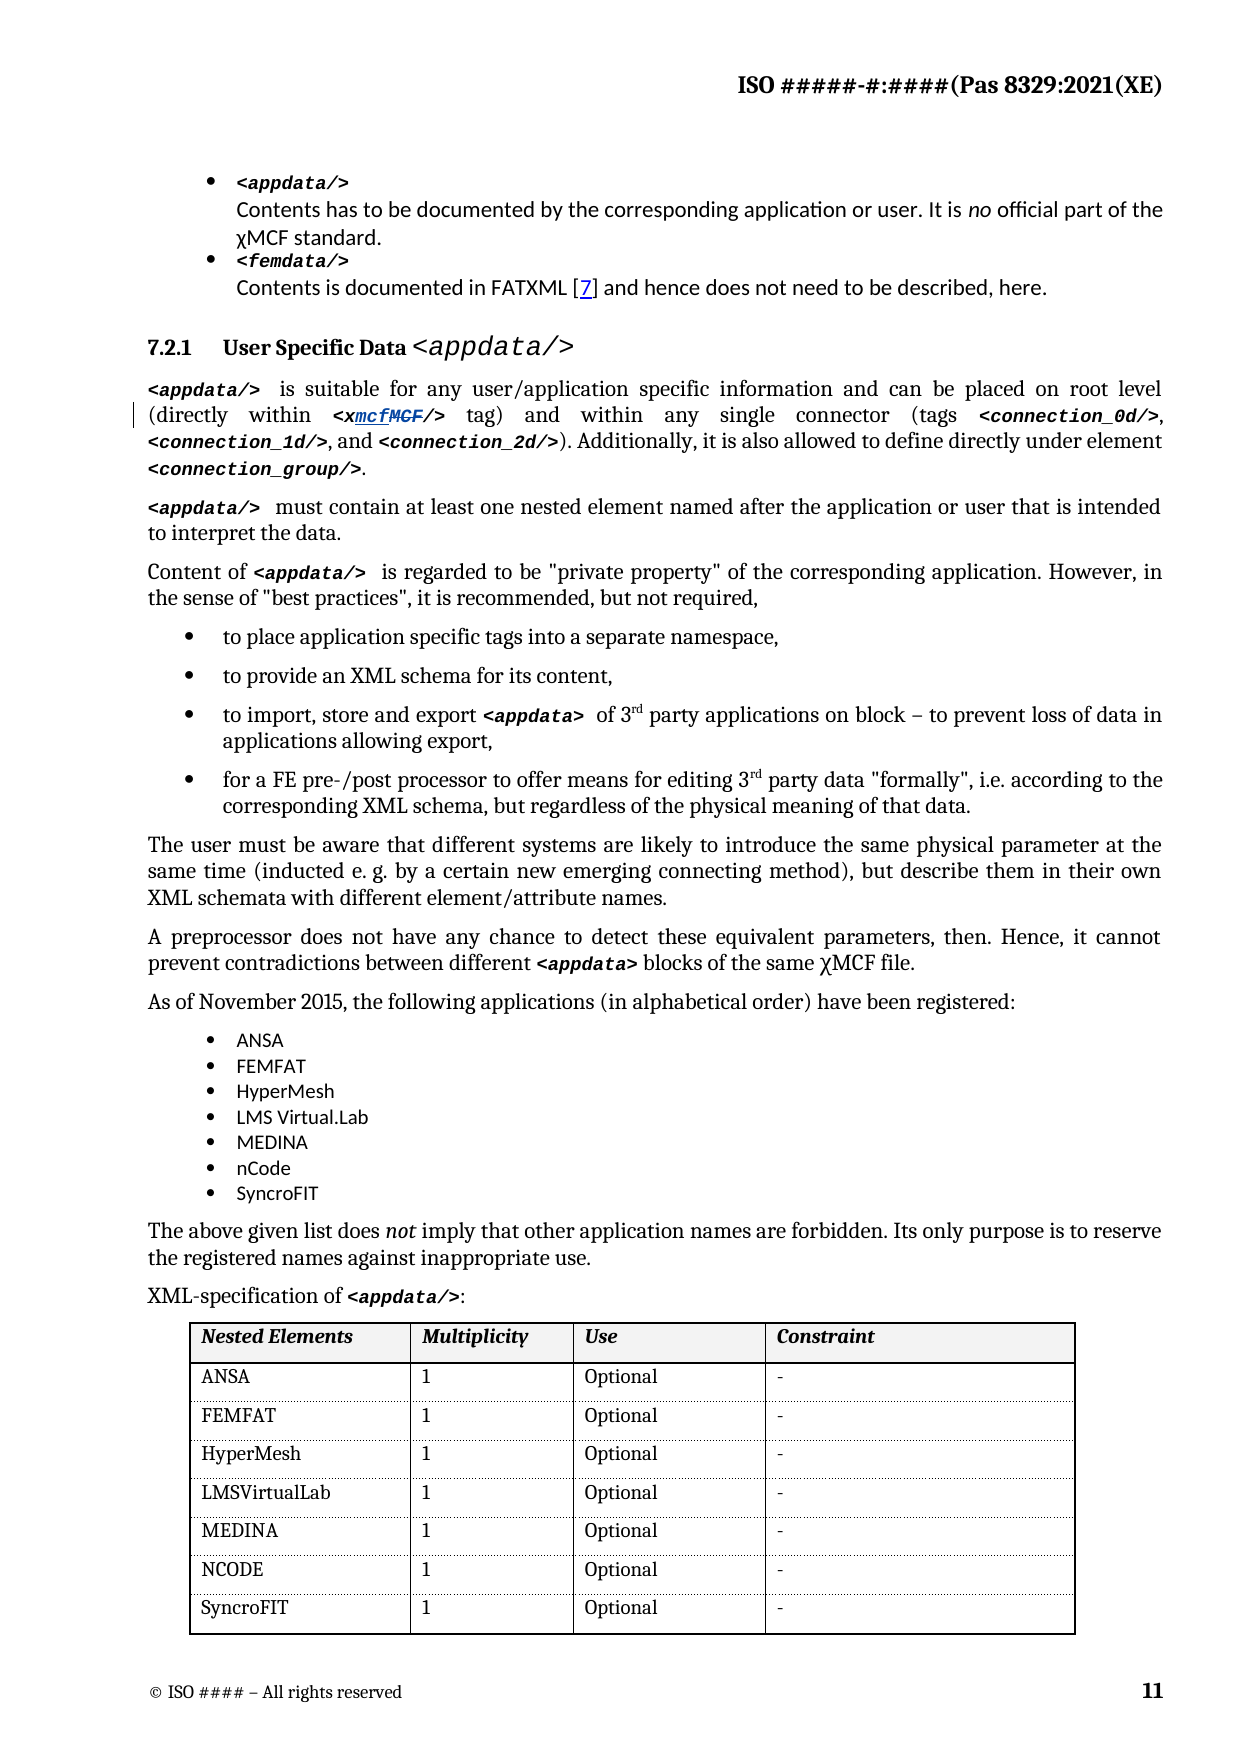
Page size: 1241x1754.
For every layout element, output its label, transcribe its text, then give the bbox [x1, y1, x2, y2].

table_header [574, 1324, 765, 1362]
list SyncroFIT [207, 1180, 1163, 1206]
text The above given list does not imply that other application names are forbidden. Its only purpose is to reserve the registered names against inappropriate use. [148, 1218, 1163, 1271]
list to place application specific tags into a separate namespace, [185, 624, 1163, 650]
text The user must be aware that different systems are likely to introduce the same physical parameter at the same time (inducted e. g. by a certain new emerging connecting method), but describe them in their own XML schemata with different element/attribute names. [148, 832, 1163, 911]
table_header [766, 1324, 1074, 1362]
list for a FE pre-/post processor to offer means for editing 3rd party data "formally", i.e. according to the corresponding XML schema, but regardless of the physical meaning of that data. [185, 767, 1163, 819]
list to import, store and export <appdata> of 3rd party applications on block – to prevent loss of data in applications allowing export, [185, 702, 1163, 754]
text XML-specification of <appdata/>: [148, 1283, 1163, 1309]
text <appdata/> must contain at least one nested element named after the application or user that is intended to interpret the data. [148, 493, 1163, 546]
list to provide an XML schema for its content, [185, 663, 1163, 689]
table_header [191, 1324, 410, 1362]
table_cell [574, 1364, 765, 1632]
list HyperMesh [207, 1078, 1163, 1104]
text A preprocessor does not have any chance to detect these equivalent parameters, then. Hence, it cannot prevent contradictions between different <appdata> blocks of the same χMCF file. [148, 923, 1163, 976]
list LMS Virtual.Lab [207, 1104, 1163, 1129]
list MEDINA [207, 1129, 1163, 1155]
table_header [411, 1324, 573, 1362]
list ANSA [207, 1028, 1163, 1053]
text <appdata/> is suitable for any user/application specific information and can be placed on root level (directly within <x/> tag) and within any single connector (tags <connection_0d/>, <connection_1d/>, and <connection_2d/>). Additionally, it is also allowed to define directly under element <connection_group/>. [148, 376, 1163, 481]
text As of November 2015, the following applications (in alphabetical order) have been registered: [148, 989, 1163, 1015]
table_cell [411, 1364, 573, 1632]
list nCode [207, 1155, 1163, 1180]
text Content of <appdata/> is regarded to be "private property" of the corresponding application. However, in the sense of "best practices", it is recommended, but not required, [148, 559, 1163, 611]
list FEMFAT [207, 1053, 1163, 1078]
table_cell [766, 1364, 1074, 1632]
subtitle User Specific Data <appdata/> [148, 332, 1163, 363]
list <appdata/> Contents has to be documented by the corresponding application or user. It is no official part of the χMCF standard. [207, 174, 1163, 251]
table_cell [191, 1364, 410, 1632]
list <femdata/> Contents is documented in FATXML [7] and hence does not need to be described, here. [207, 251, 1163, 301]
